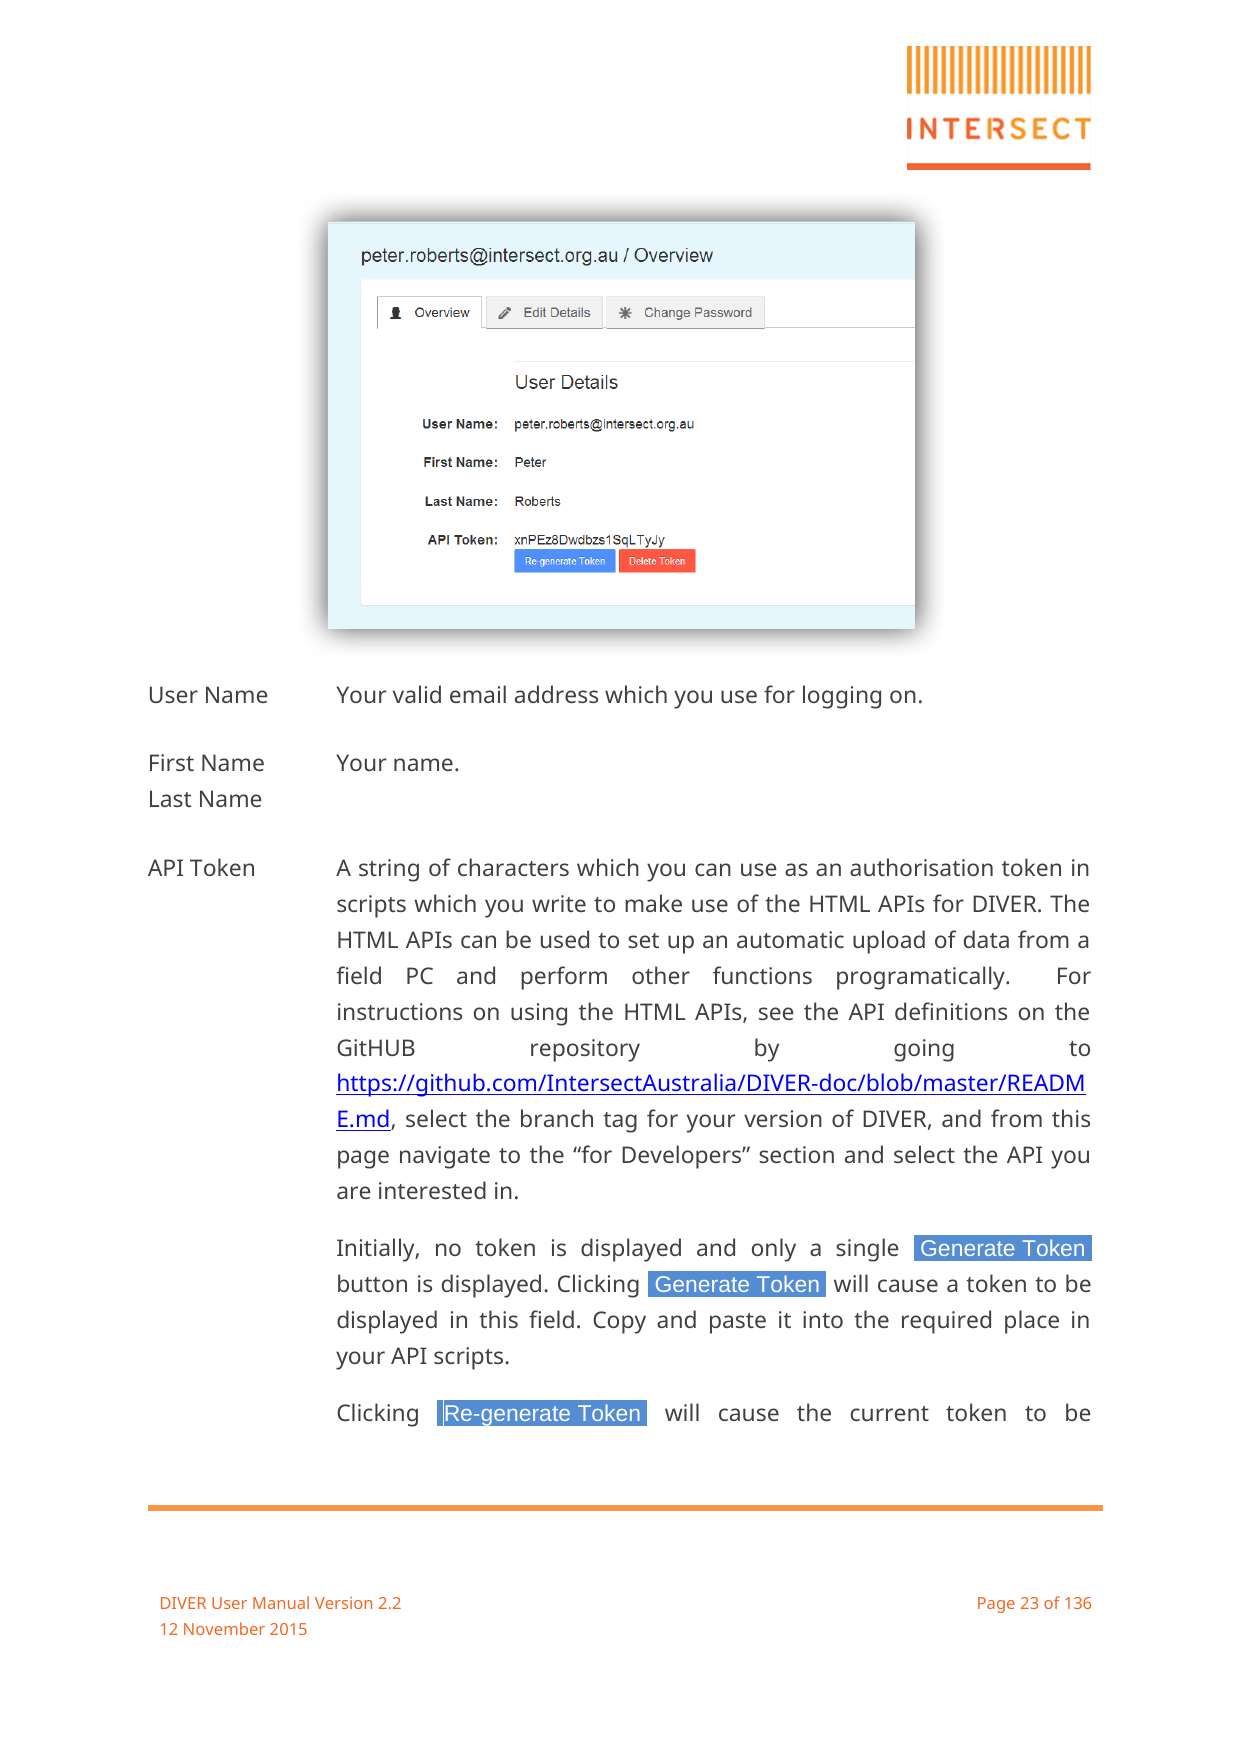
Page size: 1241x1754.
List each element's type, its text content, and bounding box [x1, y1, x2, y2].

picture [327, 221, 915, 629]
picture [905, 44, 1093, 172]
table_cell API Token [136, 839, 325, 1428]
table_cell First Name Last Name [136, 735, 325, 839]
table_header Your valid email address which you use for logging on. [325, 666, 1103, 735]
table_header User Name [136, 666, 325, 735]
table_cell Your name. [325, 735, 1103, 839]
